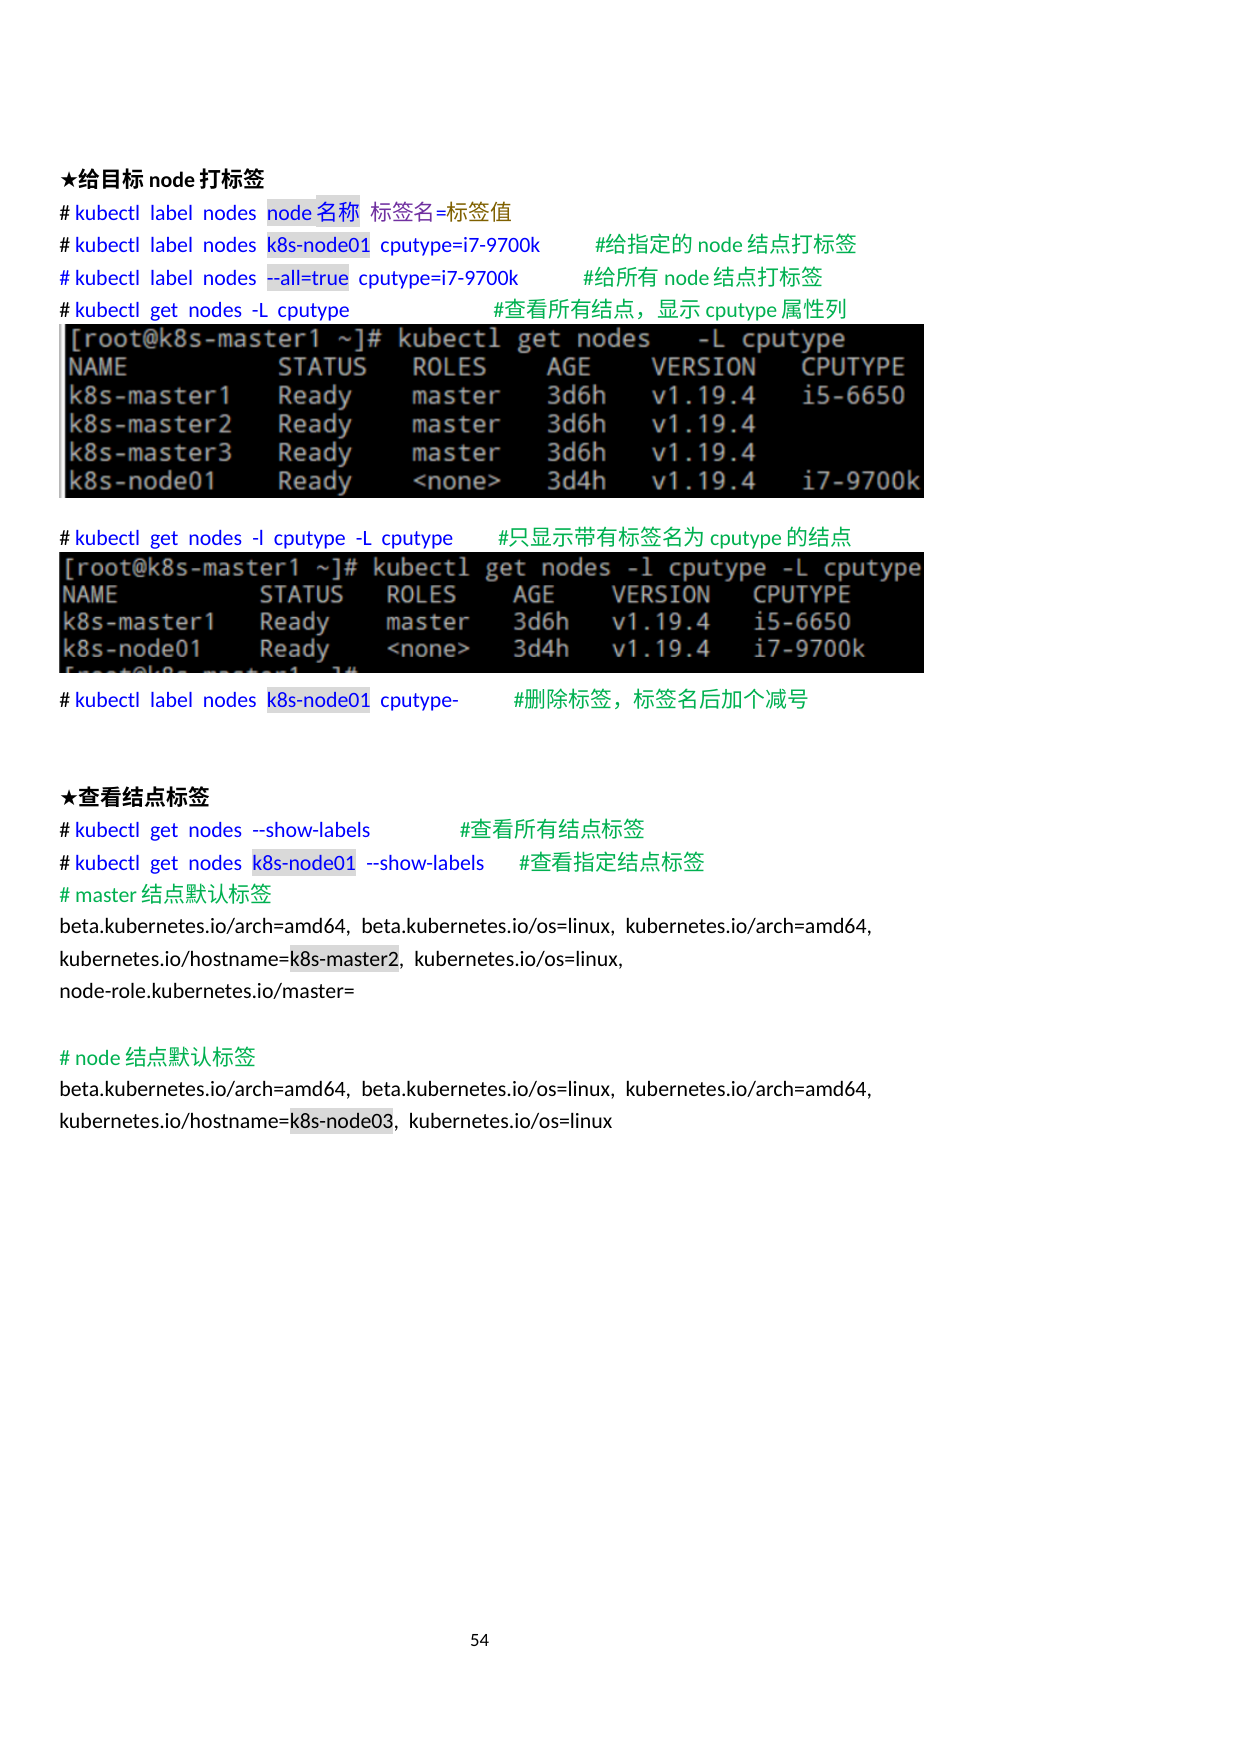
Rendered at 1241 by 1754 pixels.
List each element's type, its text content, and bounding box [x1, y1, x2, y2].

text # kubectl label nodes k8s-node01 cputype- #删除标签，标签名后加个减号 [59, 682, 1181, 714]
text beta.kubernetes.io/arch=amd64, beta.kubernetes.io/os=linux, kubernetes.io/arch=amd64, [59, 909, 1181, 942]
text # kubectl label nodes --all=true cputype=i7-9700k #给所有node结点打标签 [59, 259, 1181, 292]
text ★给目标node打标签 [59, 162, 1181, 194]
text # kubectl get nodes k8s-node01 --show-labels #查看指定结点标签 [59, 844, 1181, 877]
text # kubectl label nodes node名称 标签名=标签值 [59, 194, 1181, 227]
picture [59, 552, 924, 673]
text kubernetes.io/hostname=k8s-node03, kubernetes.io/os=linux [59, 1104, 1181, 1137]
text # kubectl get nodes -L cputype #查看所有结点，显示cputype属性列 [59, 292, 1181, 324]
text # kubectl label nodes k8s-node01 cputype=i7-9700k #给指定的node结点打标签 [59, 227, 1181, 259]
text kubernetes.io/hostname=k8s-master2, kubernetes.io/os=linux, [59, 942, 1181, 974]
text beta.kubernetes.io/arch=amd64, beta.kubernetes.io/os=linux, kubernetes.io/arch=amd64, [59, 1072, 1181, 1104]
picture [59, 324, 924, 498]
text # kubectl get nodes -l cputype -L cputype #只显示带有标签名为cputype的结点 [59, 519, 1181, 552]
text ★查看结点标签 [59, 779, 1181, 812]
text # master结点默认标签 [59, 877, 1181, 909]
text # kubectl get nodes --show-labels #查看所有结点标签 [59, 812, 1181, 844]
text node-role.kubernetes.io/master= [59, 974, 1181, 1007]
text # node结点默认标签 [59, 1039, 1181, 1072]
